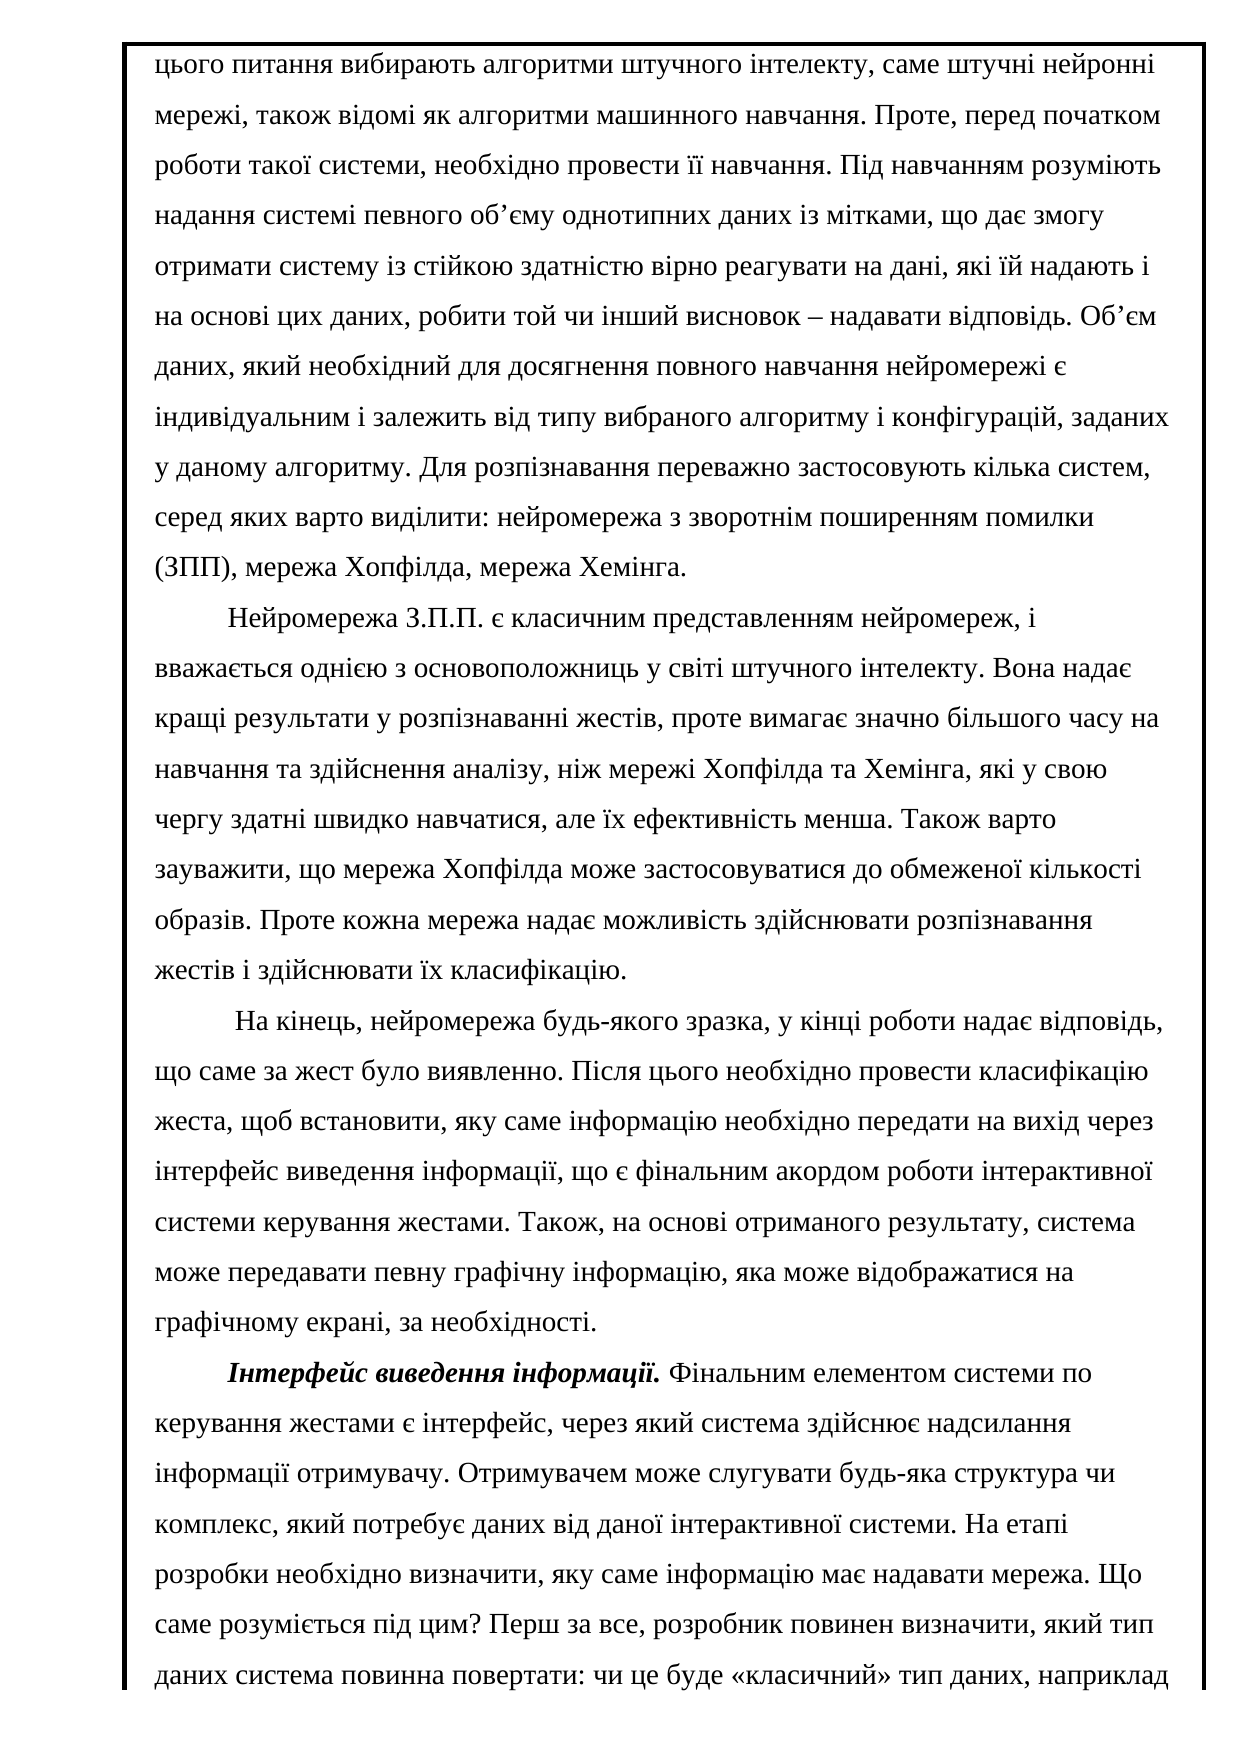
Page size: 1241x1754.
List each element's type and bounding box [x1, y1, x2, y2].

table_header [127, 46, 1202, 1690]
